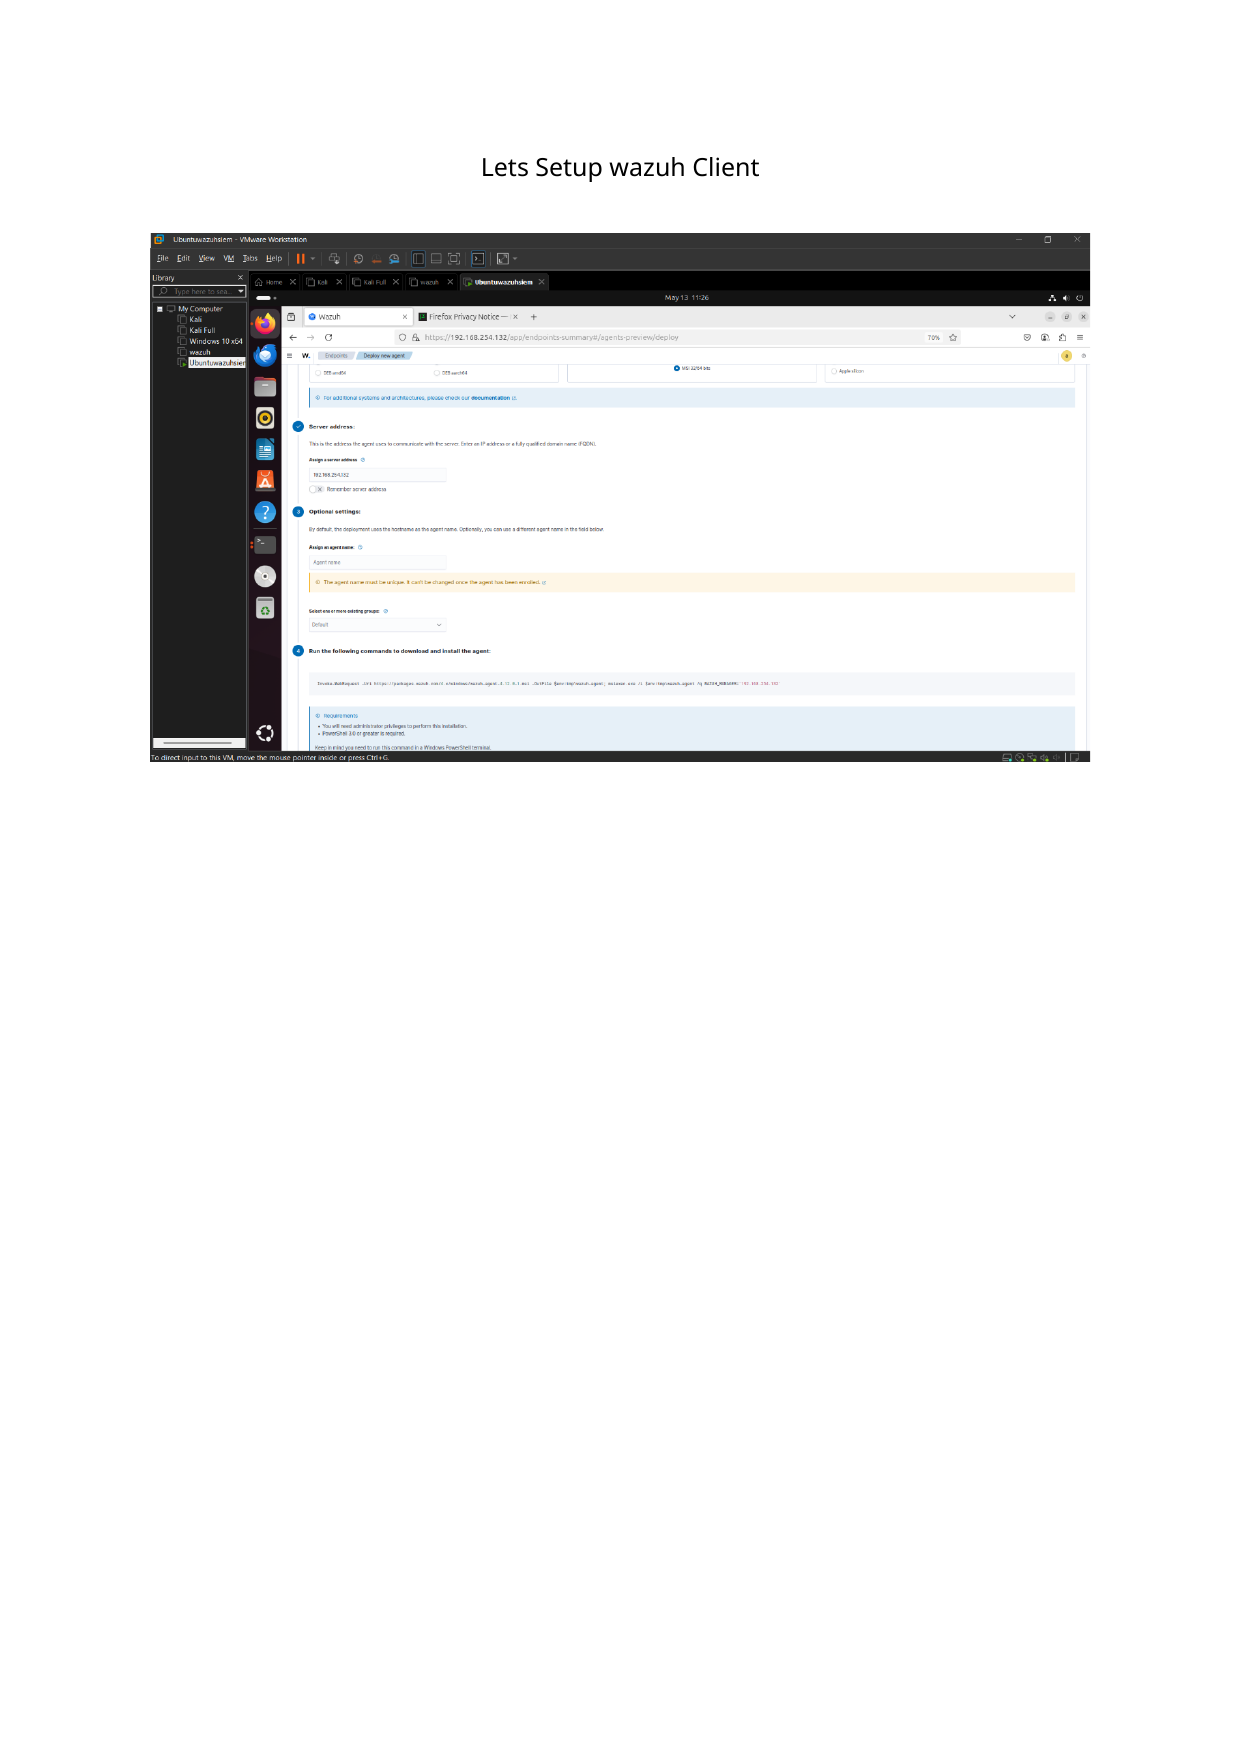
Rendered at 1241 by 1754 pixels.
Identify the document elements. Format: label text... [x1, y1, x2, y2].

picture [150, 233, 1091, 762]
text Lets Setup wazuh Client [150, 150, 1090, 184]
